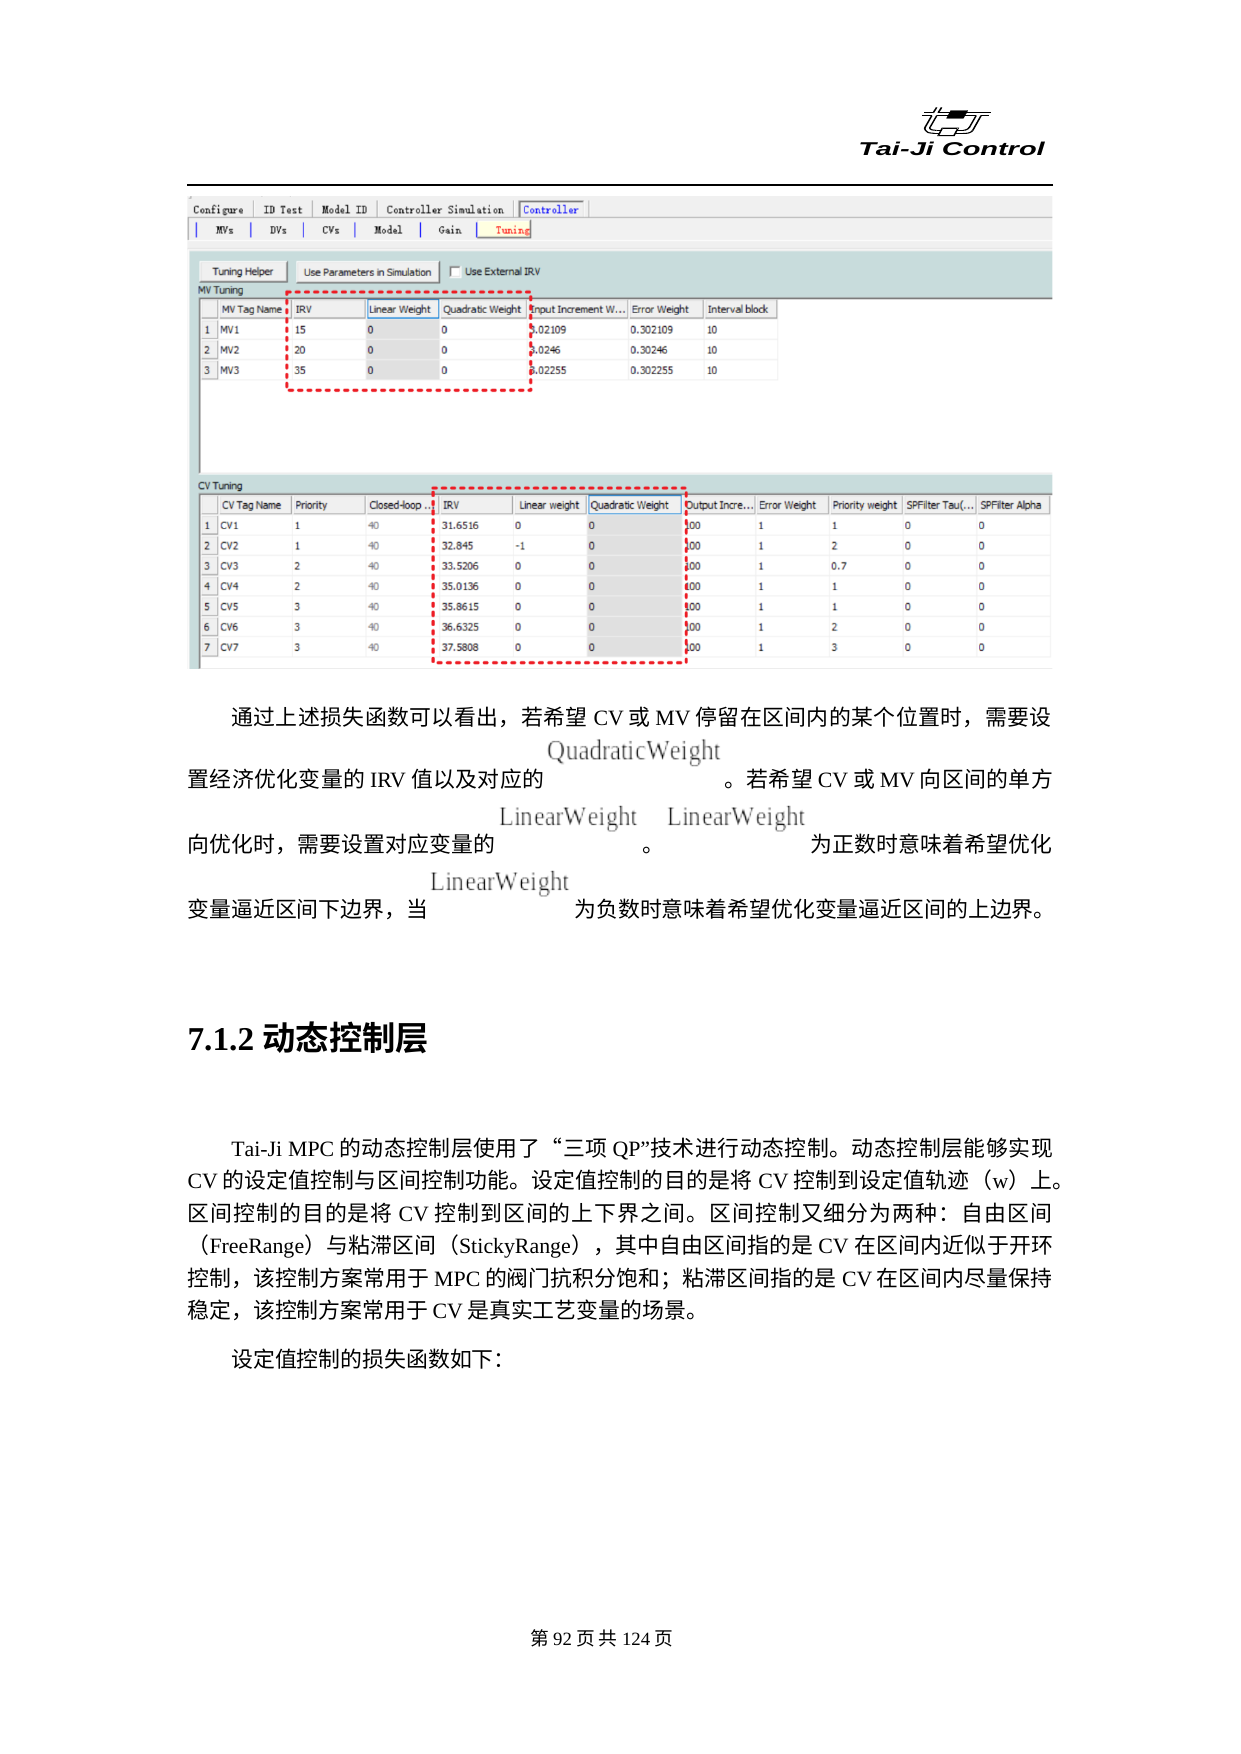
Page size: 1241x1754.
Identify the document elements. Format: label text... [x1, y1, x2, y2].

text 通过上述损失函数可以看出，若希望CV或MV停留在区间内的某个位置时，需要设置经济优化变量的IRV值以及对应的。若希望CV或MV向区间的单方向优化时，需要设置对应变量的。为正数时意味着希望优化变量逼近区间下边界，当为负数时意味着希望优化变量逼近区间的上边界。 [187, 700, 1053, 927]
subtitle 7.1.2 动态控制层 [187, 1003, 1053, 1068]
picture [187, 196, 1053, 669]
text Tai-Ji MPC的动态控制层使用了“三项QP”技术进行动态控制。动态控制层能够实现CV的设定值控制与区间控制功能。设定值控制的目的是将CV控制到设定值轨迹（w）上。区间控制的目的是将CV控制到区间的上下界之间。区间控制又细分为两种：自由区间（FreeRange）与粘滞区间（StickyRange），其中自由区间指的是CV 在区间内近似于开环控制，该控制方案常用于MPC的阀门抗积分饱和；粘滞区间指的是CV在区间内尽量保持稳定，该控制方案常用于CV是真实工艺变量的场景。 [187, 1131, 1053, 1326]
text 设定值控制的损失函数如下： [187, 1342, 1053, 1374]
